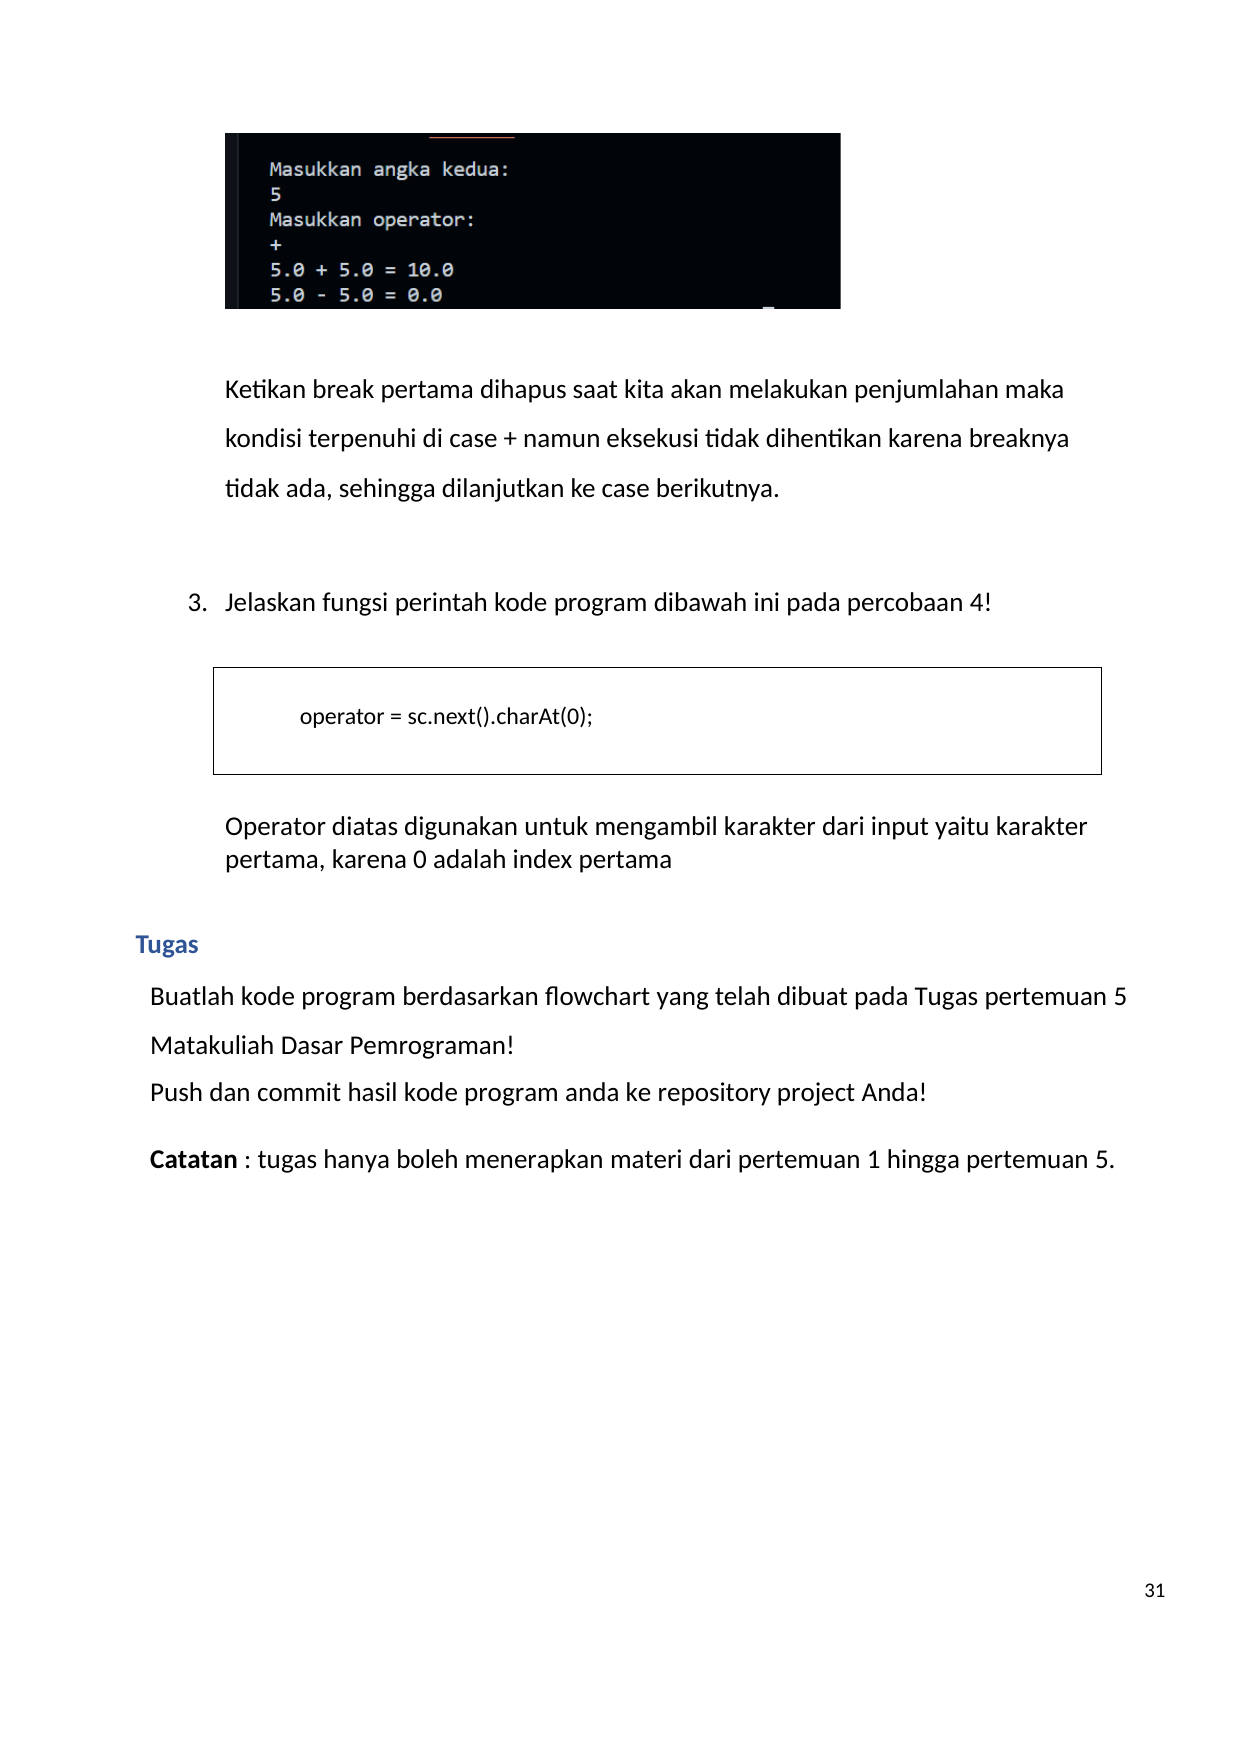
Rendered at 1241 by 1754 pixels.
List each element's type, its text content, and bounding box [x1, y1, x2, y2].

list Ketikan break pertama dihapus saat kita akan melakukan penjumlahan maka kondisi terpenuhi di case + namun eksekusi tidak dihentikan karena breaknya tidak ada, sehingga dilanjutkan ke case berikutnya. [225, 372, 1099, 504]
text Buatlah kode program berdasarkan flowchart yang telah dibuat pada Tugas pertemuan 5 Matakuliah Dasar Pemrograman! [150, 979, 1165, 1061]
text Catatan : tugas hanya boleh menerapkan materi dari pertemuan 1 hingga pertemuan 5. [150, 1142, 1165, 1175]
text Operator diatas digunakan untuk mengambil karakter dari input yaitu karakter pertama, karena 0 adalah index pertama [225, 809, 1165, 875]
picture [225, 133, 841, 309]
subtitle Tugas [135, 927, 1165, 961]
text Push dan commit hasil kode program anda ke repository project Anda! [150, 1078, 1165, 1108]
list Jelaskan fungsi perintah kode program dibawah ini pada percobaan 4! [187, 585, 1165, 618]
